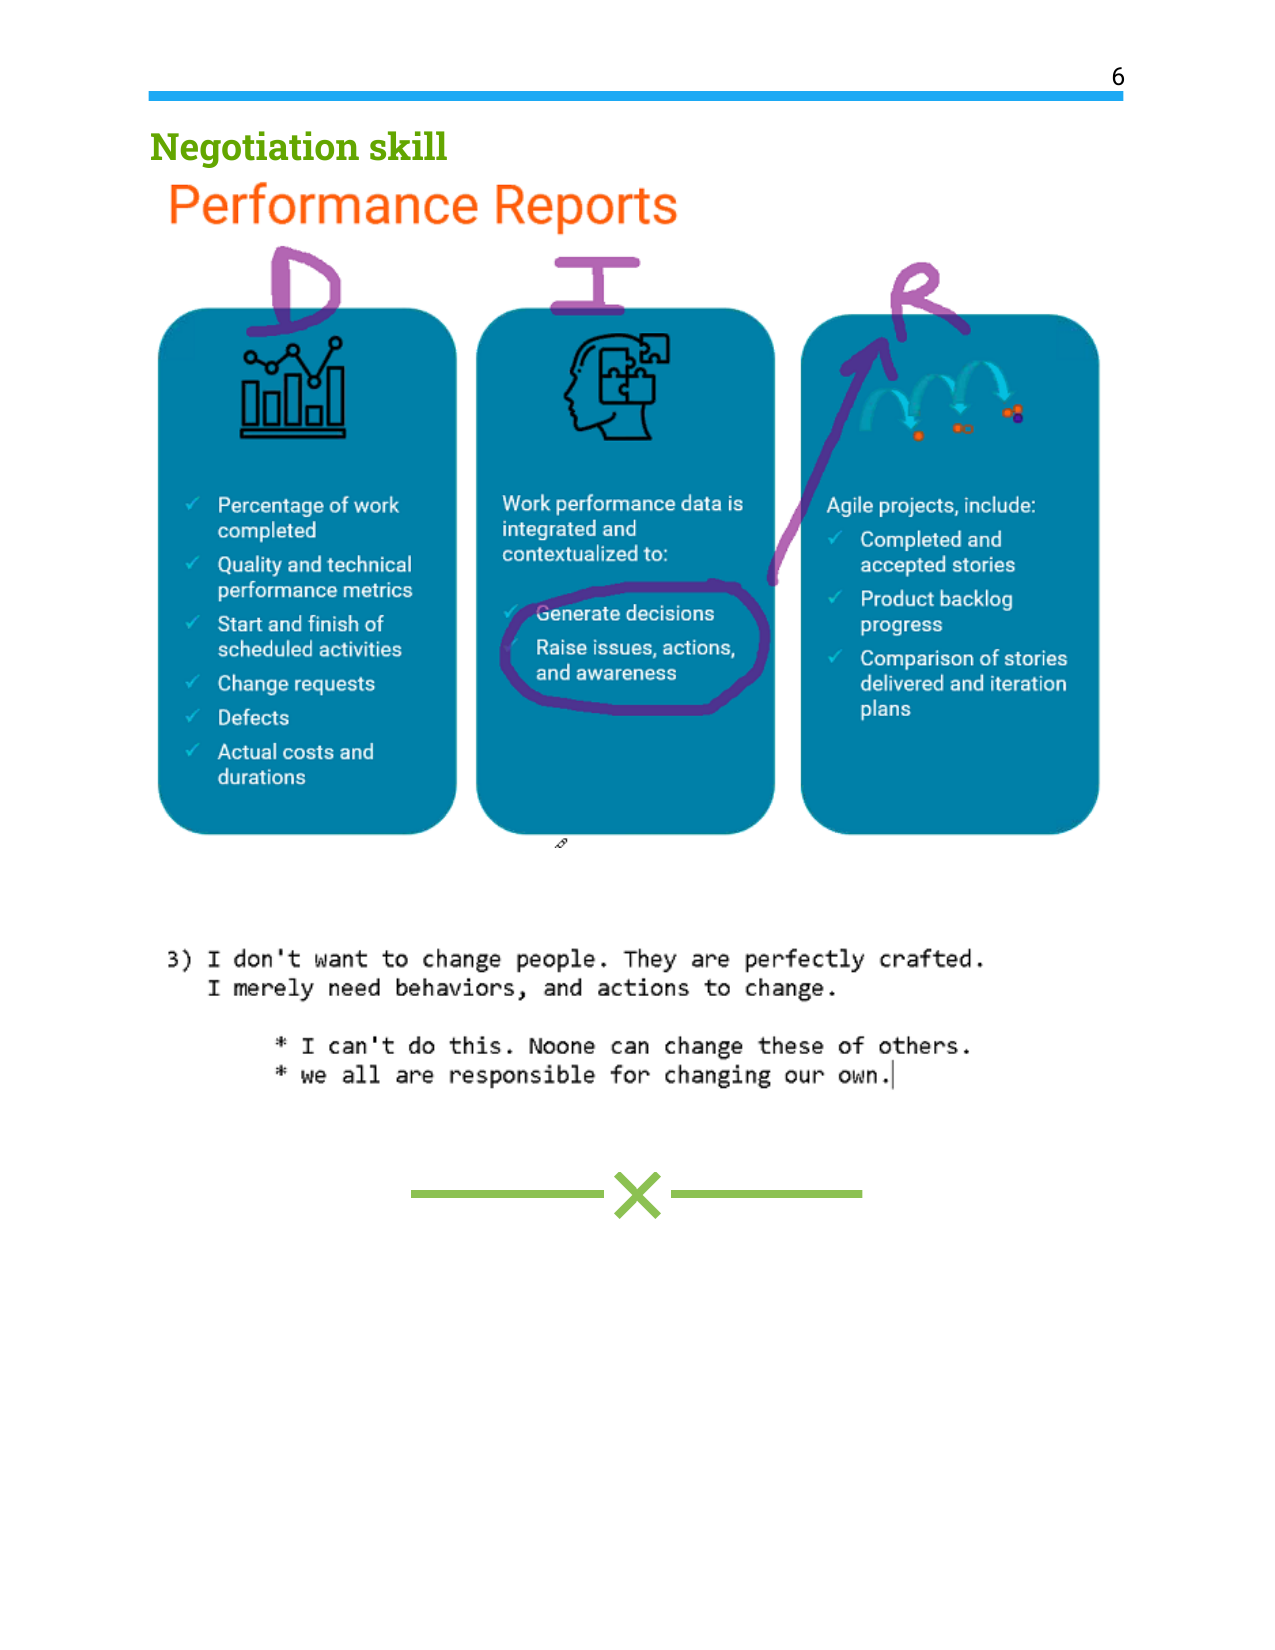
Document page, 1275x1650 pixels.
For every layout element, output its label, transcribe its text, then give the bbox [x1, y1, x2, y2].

picture [148, 91, 1124, 101]
picture [150, 927, 1005, 1101]
picture [150, 170, 1125, 848]
picture [411, 1172, 863, 1219]
subtitle Negotiation skill [150, 121, 1125, 170]
